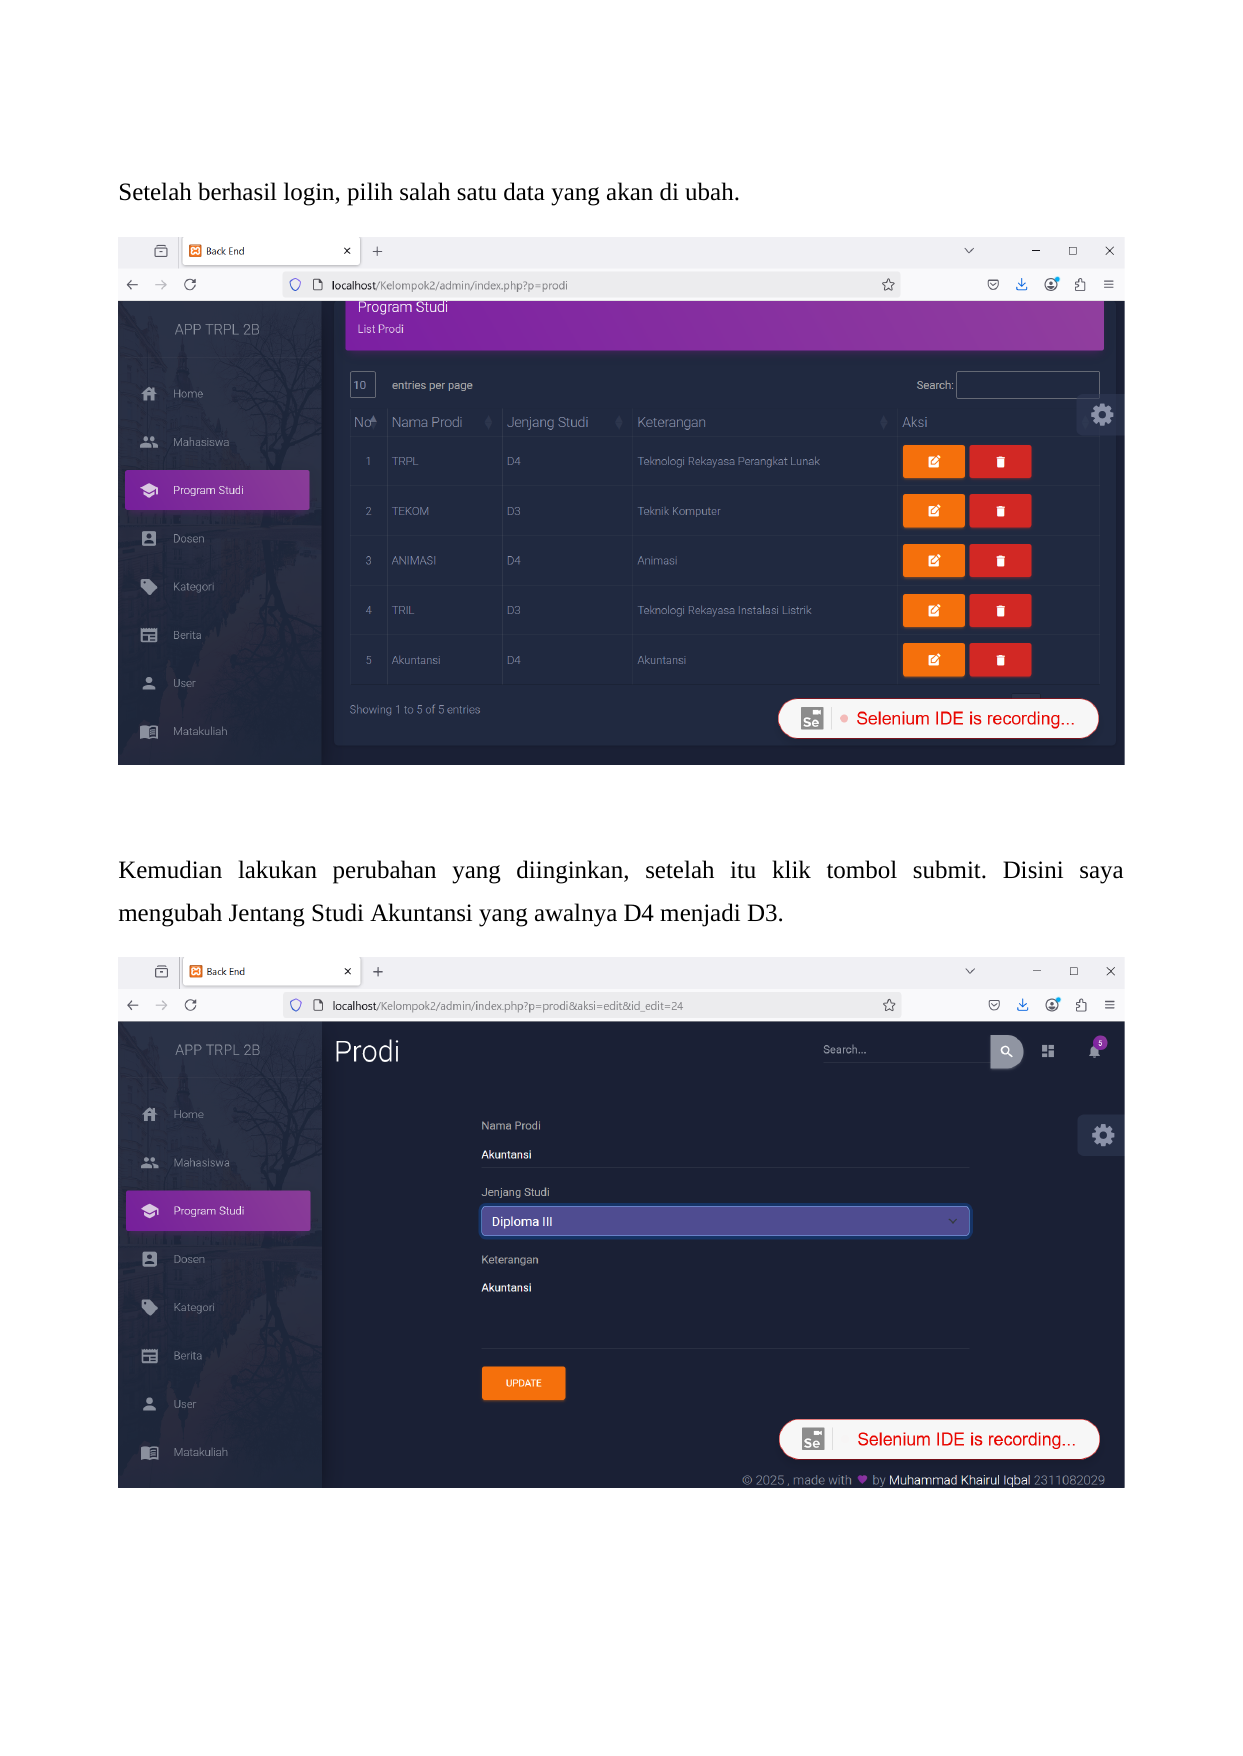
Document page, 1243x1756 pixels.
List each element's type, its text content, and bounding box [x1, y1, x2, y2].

text Setelah berhasil login, pilih salah satu data yang akan di ubah. [118, 177, 1124, 206]
picture [118, 957, 1125, 1488]
text Kemudian lakukan perubahan yang diinginkan, setelah itu klik tombol submit. Disini saya mengubah Jentang Studi Akuntansi yang awalnya D4 menjadi D3. [118, 855, 1124, 927]
picture [118, 237, 1125, 765]
